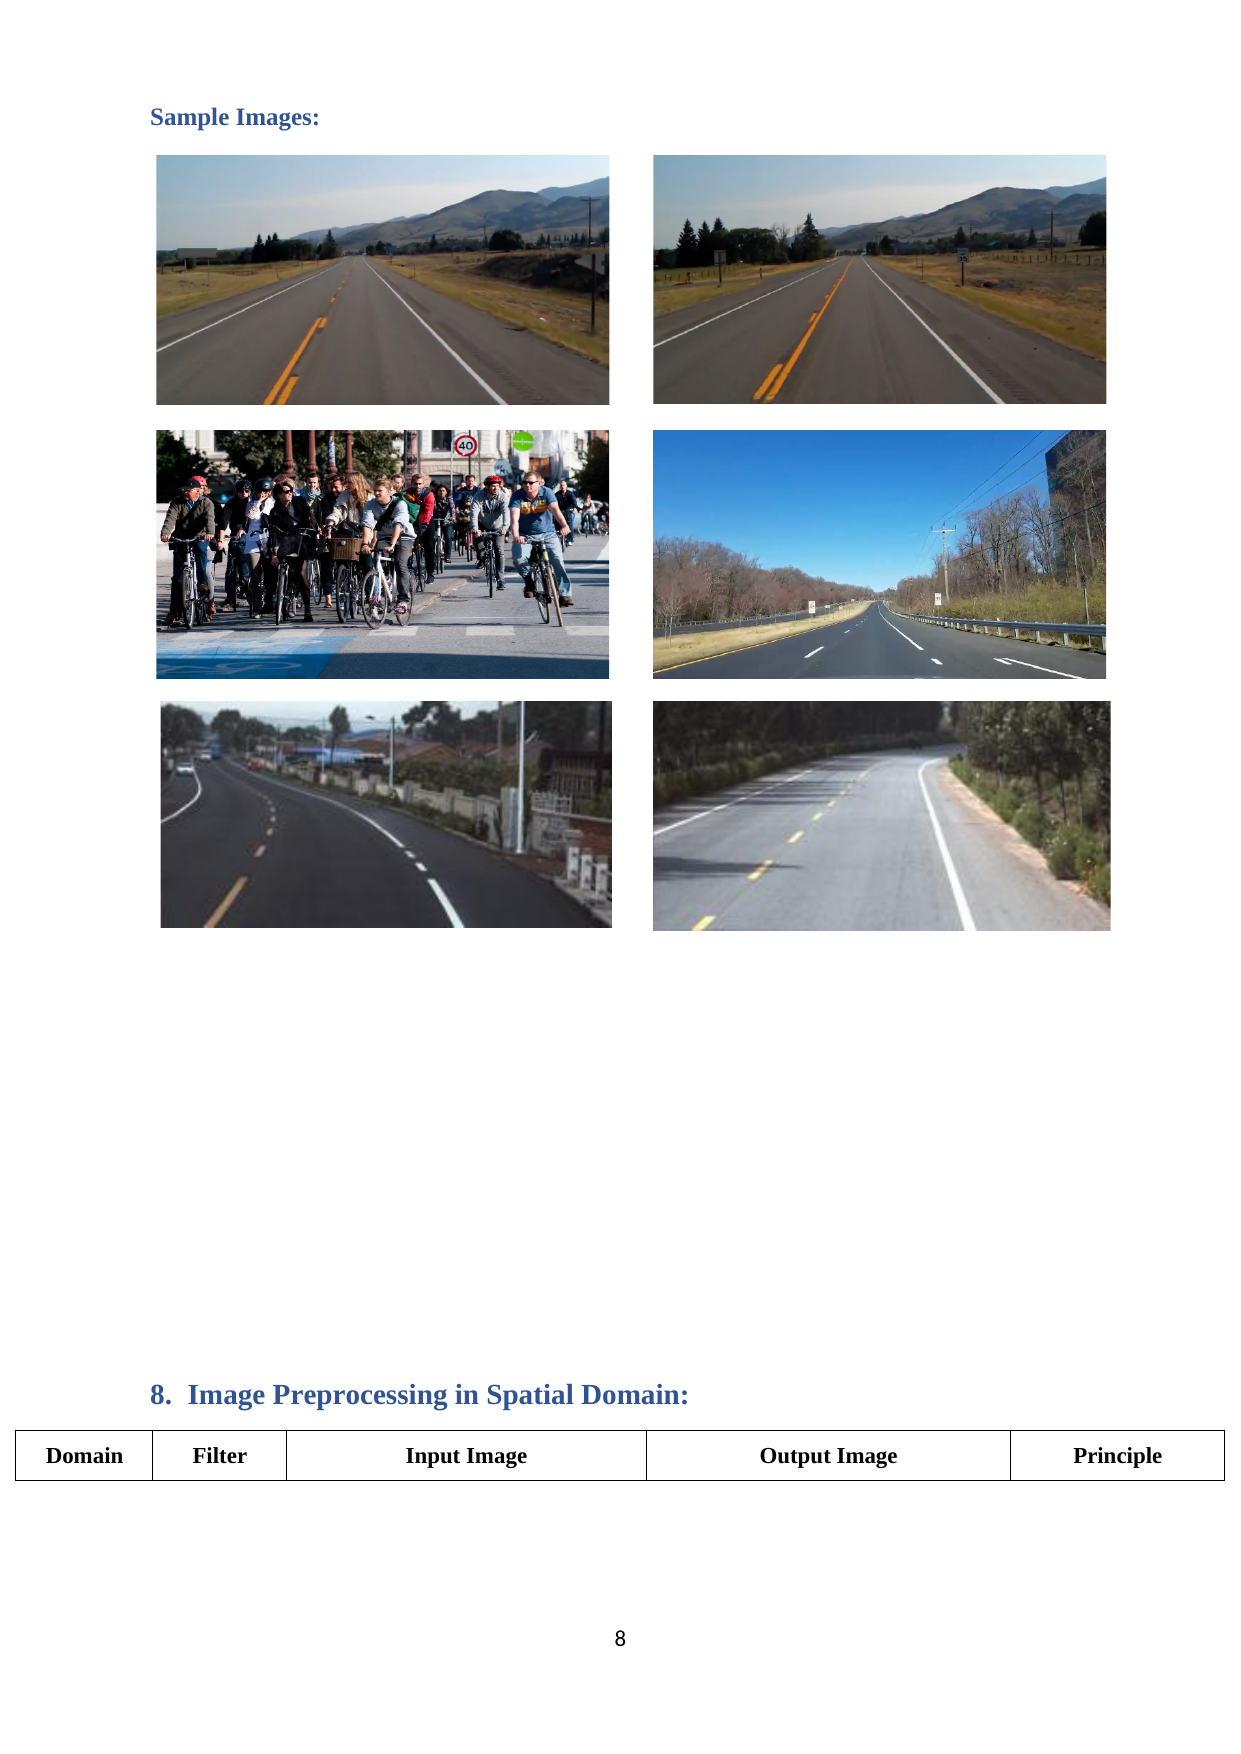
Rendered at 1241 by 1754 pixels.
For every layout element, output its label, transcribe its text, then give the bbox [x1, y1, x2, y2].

table_header Filter [153, 1431, 286, 1480]
picture [156, 430, 610, 679]
picture [160, 701, 612, 928]
picture [653, 155, 1107, 404]
text Sample Images: [150, 102, 1090, 130]
picture [653, 701, 1111, 931]
table_header Principle [1011, 1431, 1224, 1480]
picture [653, 430, 1107, 679]
picture [156, 155, 610, 405]
table_header Domain [16, 1431, 152, 1480]
table_header Input Image [287, 1431, 646, 1480]
table_header Output Image [647, 1431, 1010, 1480]
list Image Preprocessing in Spatial Domain: [150, 1377, 1090, 1410]
